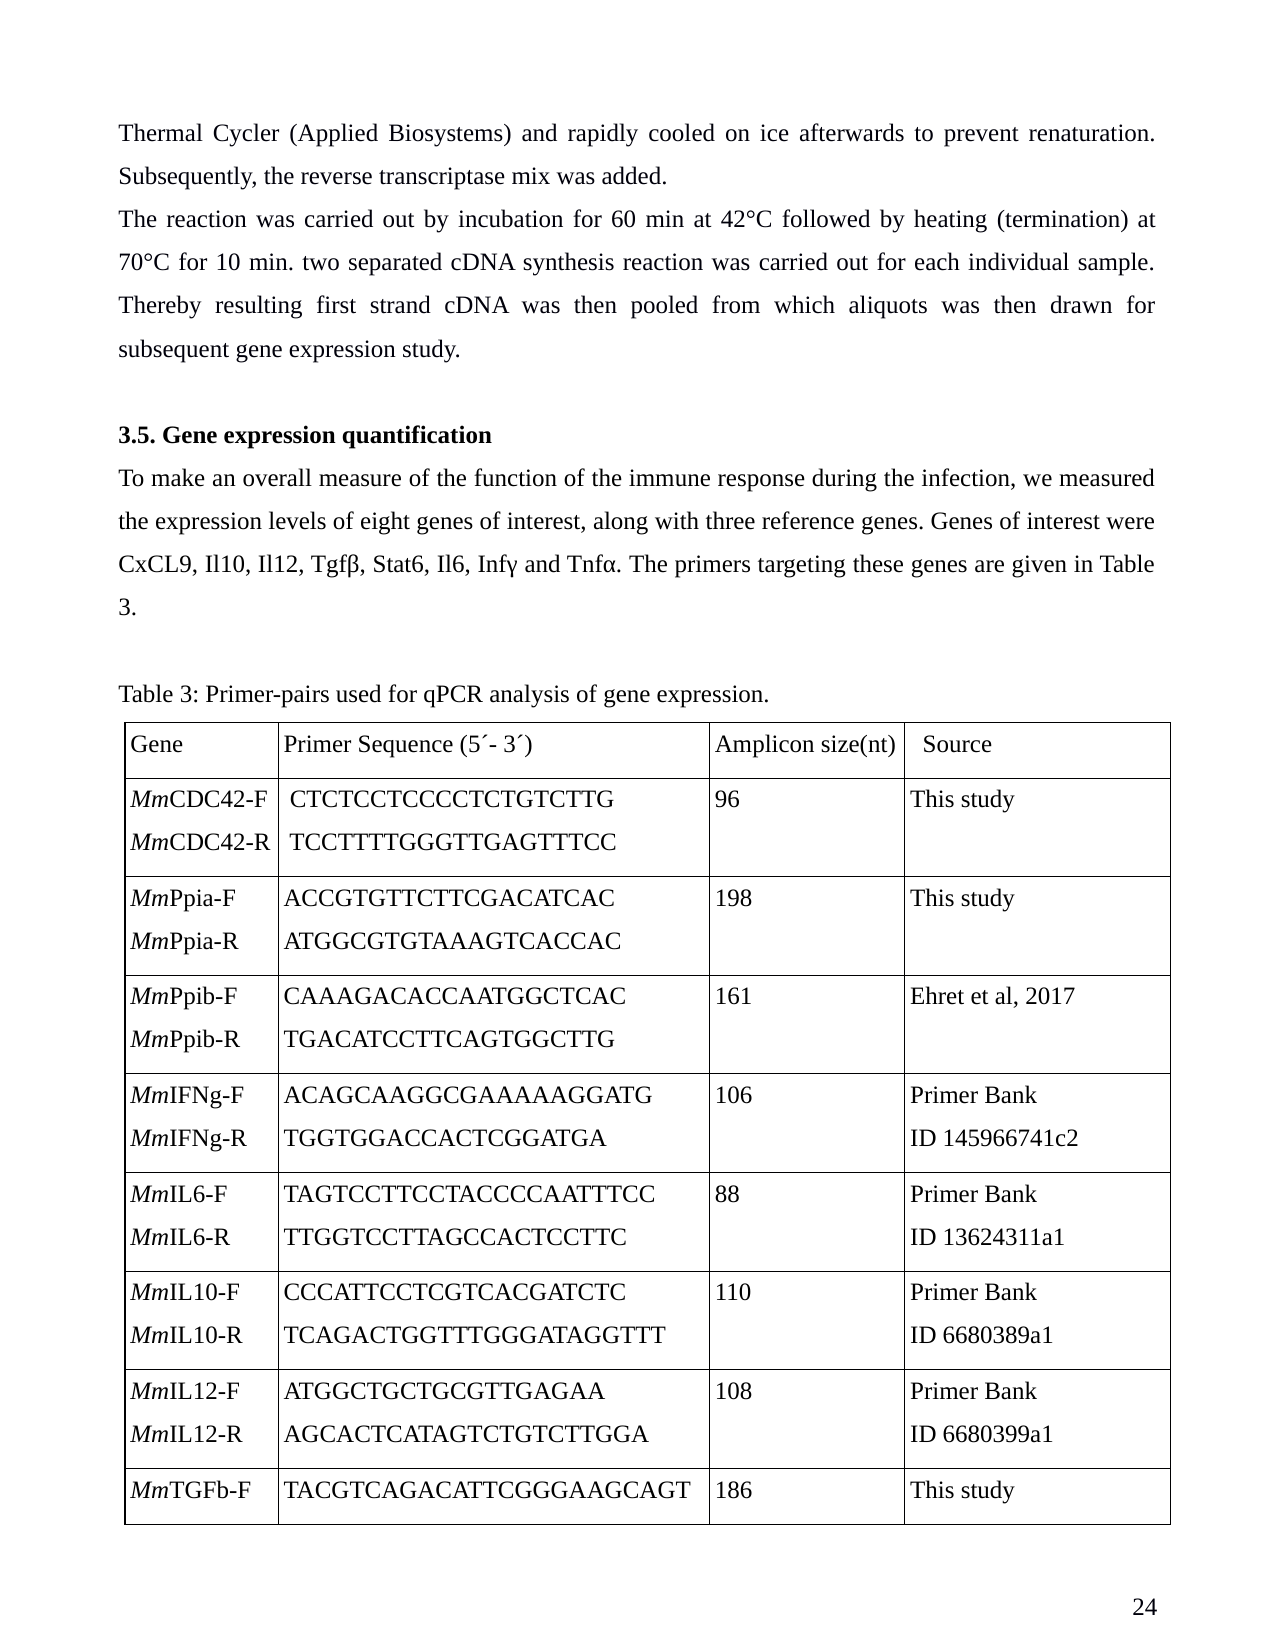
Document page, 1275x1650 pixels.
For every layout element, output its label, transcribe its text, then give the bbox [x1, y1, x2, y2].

table_cell This study [905, 779, 1170, 876]
table_cell MmPpia-F MmPpia-R [126, 877, 278, 975]
table_cell CAAAGACACCAATGGCTCAC TGACATCCTTCAGTGGCTTG [279, 976, 709, 1073]
table_cell 161 [710, 976, 904, 1073]
table_cell 88 [710, 1173, 904, 1271]
table_cell 110 [710, 1272, 904, 1369]
text To make an overall measure of the function of the immune response during the infection, we measured the expression levels of eight genes of interest, along with three reference genes. Genes of interest were CxCL9, Il10, Il12, Tgfβ, Stat6, Il6, Infγ and Tnfα. The primers targeting these genes are given in Table 3. [118, 463, 1157, 621]
table_cell MmTGFb-F MmTGFb-R [126, 1469, 278, 1523]
table_cell MmIFNg-F MmIFNg-R [126, 1074, 278, 1172]
table_cell Primer Bank ID 13624311a1 [905, 1173, 1170, 1271]
table_cell ATGGCTGCTGCGTTGAGAA AGCACTCATAGTCTGTCTTGGA [279, 1370, 709, 1468]
table_cell 108 [710, 1370, 904, 1468]
table_header Amplicon size(nt) [710, 723, 904, 777]
table_cell ACAGCAAGGCGAAAAAGGATG TGGTGGACCACTCGGATGA [279, 1074, 709, 1172]
table_cell Primer Bank ID 145966741c2 [905, 1074, 1170, 1172]
text Table 3: Primer-pairs used for qPCR analysis of gene expression. [118, 679, 1157, 707]
table_cell Ehret et al, 2017 [905, 976, 1170, 1073]
table_cell 106 [710, 1074, 904, 1172]
table_cell MmIL12-F MmIL12-R [126, 1370, 278, 1468]
table_cell TAGTCCTTCCTACCCCAATTTCC TTGGTCCTTAGCCACTCCTTC [279, 1173, 709, 1271]
table_cell MmIL6-F MmIL6-R [126, 1173, 278, 1271]
table_cell 186 [710, 1469, 904, 1523]
table_cell MmIL10-F MmIL10-R [126, 1272, 278, 1369]
table_cell MmPpib-F MmPpib-R [126, 976, 278, 1073]
table_cell 96 [710, 779, 904, 876]
text 3.5. Gene expression quantification [118, 420, 1157, 449]
table_cell ACCGTGTTCTTCGACATCAC ATGGCGTGTAAAGTCACCAC [279, 877, 709, 975]
table_cell Primer Bank ID 6680399a1 [905, 1370, 1170, 1468]
table_cell Primer Bank ID 6680389a1 [905, 1272, 1170, 1369]
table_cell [279, 1469, 709, 1523]
table_cell MmCDC42-F MmCDC42-R [126, 779, 278, 876]
table_header Source [905, 723, 1170, 777]
table_header Gene [126, 723, 278, 777]
table_cell CCCATTCCTCGTCACGATCTC TCAGACTGGTTTGGGATAGGTTT [279, 1272, 709, 1369]
table_cell This study [905, 1469, 1170, 1523]
text The reaction was carried out by incubation for 60 min at 42°C followed by heating (termination) at 70°C for 10 min. two separated cDNA synthesis reaction was carried out for each individual sample. Thereby resulting first strand cDNA was then pooled from which aliquots was then drawn for subsequent gene expression study. [118, 204, 1157, 362]
table_cell This study [905, 877, 1170, 975]
table_cell 198 [710, 877, 904, 975]
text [118, 118, 1157, 190]
table_cell CTCTCCTCCCCTCTGTCTTG TCCTTTTGGGTTGAGTTTCC [279, 779, 709, 876]
table_header Primer Sequence (5´- 3´) [279, 723, 709, 777]
